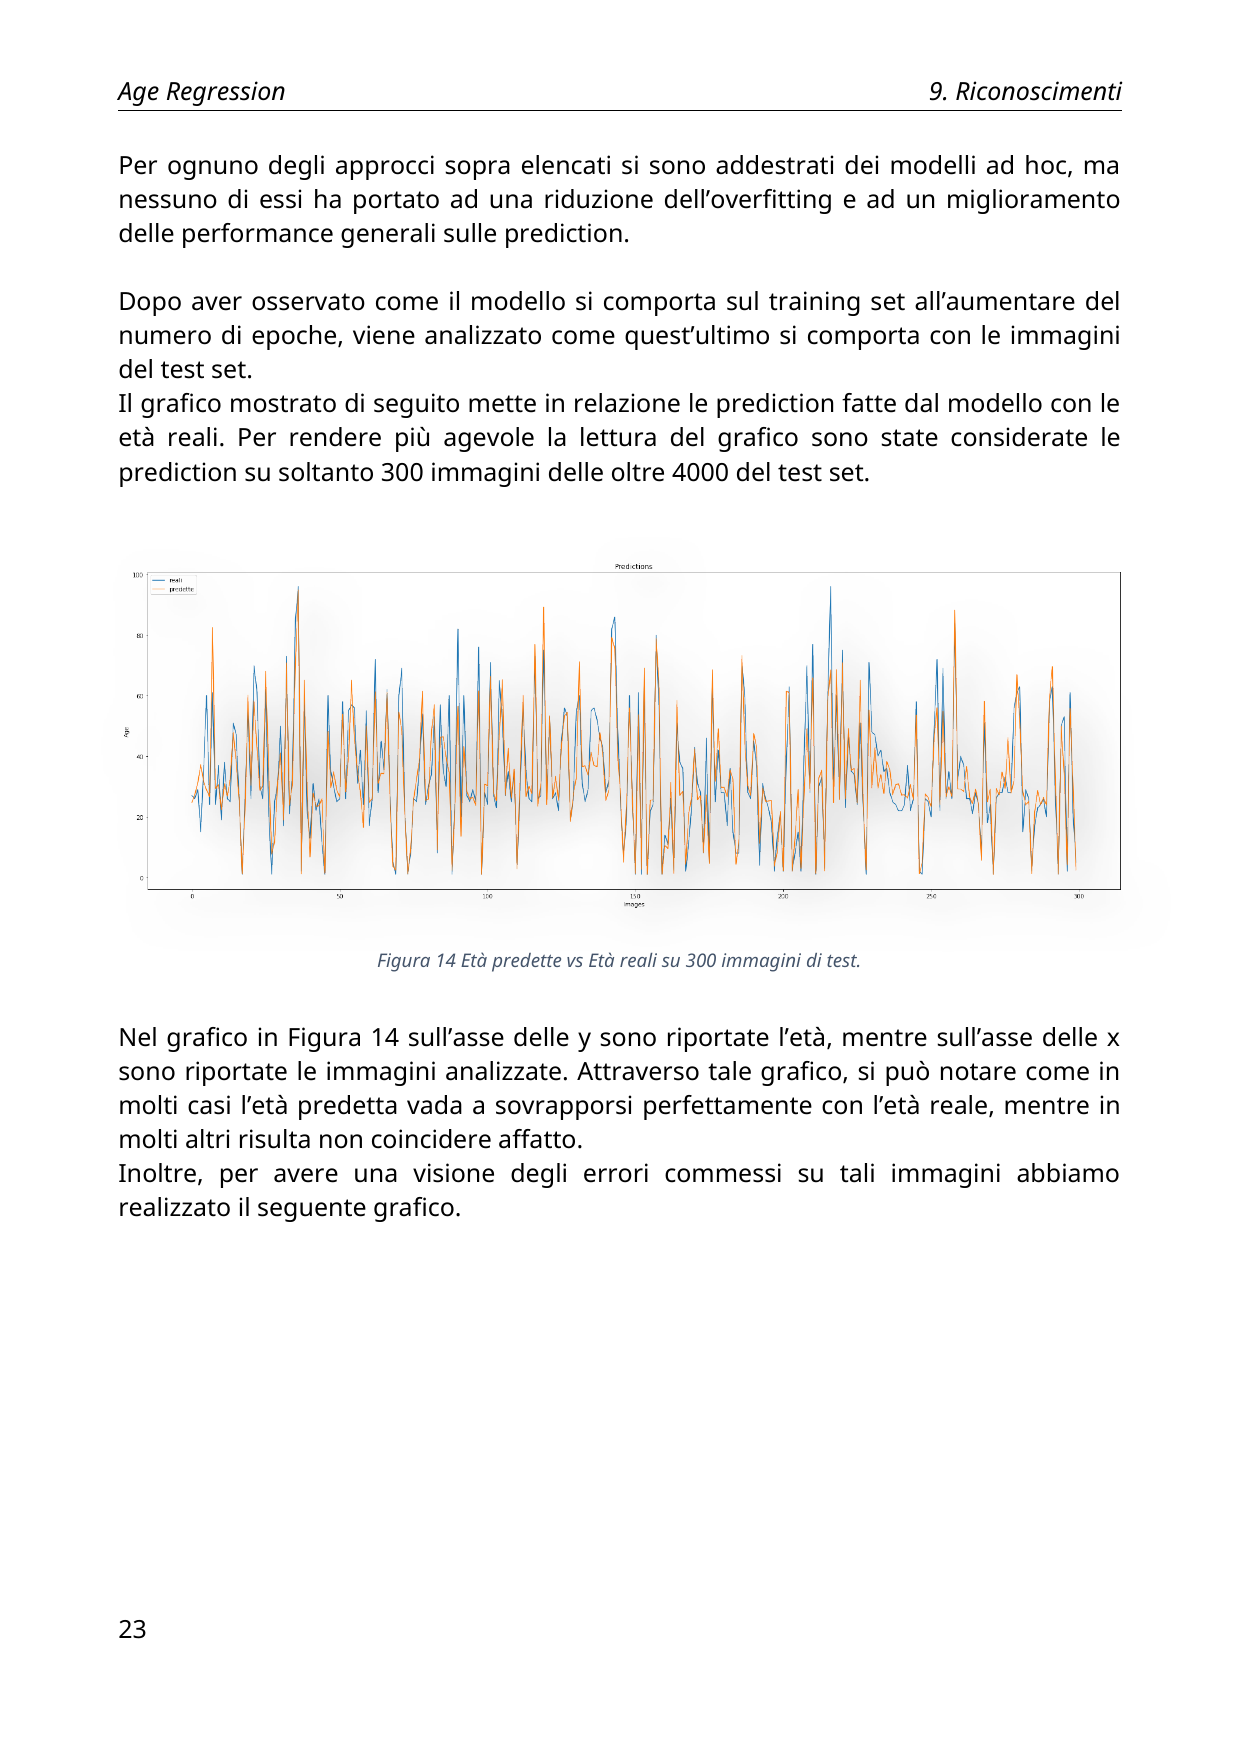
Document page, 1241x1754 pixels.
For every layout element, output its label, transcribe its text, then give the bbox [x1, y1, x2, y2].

text Figura 14 Età predette vs Età reali su 300 immagini di test. [118, 947, 1122, 973]
text Il grafico mostrato di seguito mette in relazione le prediction fatte dal modello con le età reali. Per rendere più agevole la lettura del grafico sono state considerate le prediction su soltanto 300 immagini delle oltre 4000 del test set. [118, 386, 1122, 488]
picture [120, 559, 1124, 911]
text Nel grafico in Figura 14 sull’asse delle y sono riportate l’età, mentre sull’asse delle x sono riportate le immagini analizzate. Attraverso tale grafico, si può notare come in molti casi l’età predetta vada a sovrapporsi perfettamente con l’età reale, mentre in molti altri risulta non coincidere affatto. [118, 1019, 1122, 1156]
text Per ognuno degli approcci sopra elencati si sono addestrati dei modelli ad hoc, ma nessuno di essi ha portato ad una riduzione dell’overfitting e ad un miglioramento delle performance generali sulle prediction. [118, 148, 1122, 250]
text Dopo aver osservato come il modello si comporta sul training set all’aumentare del numero di epoche, viene analizzato come quest’ultimo si comporta con le immagini del test set. [118, 284, 1122, 386]
text Inoltre, per avere una visione degli errori commessi su tali immagini abbiamo realizzato il seguente grafico. [118, 1156, 1122, 1224]
